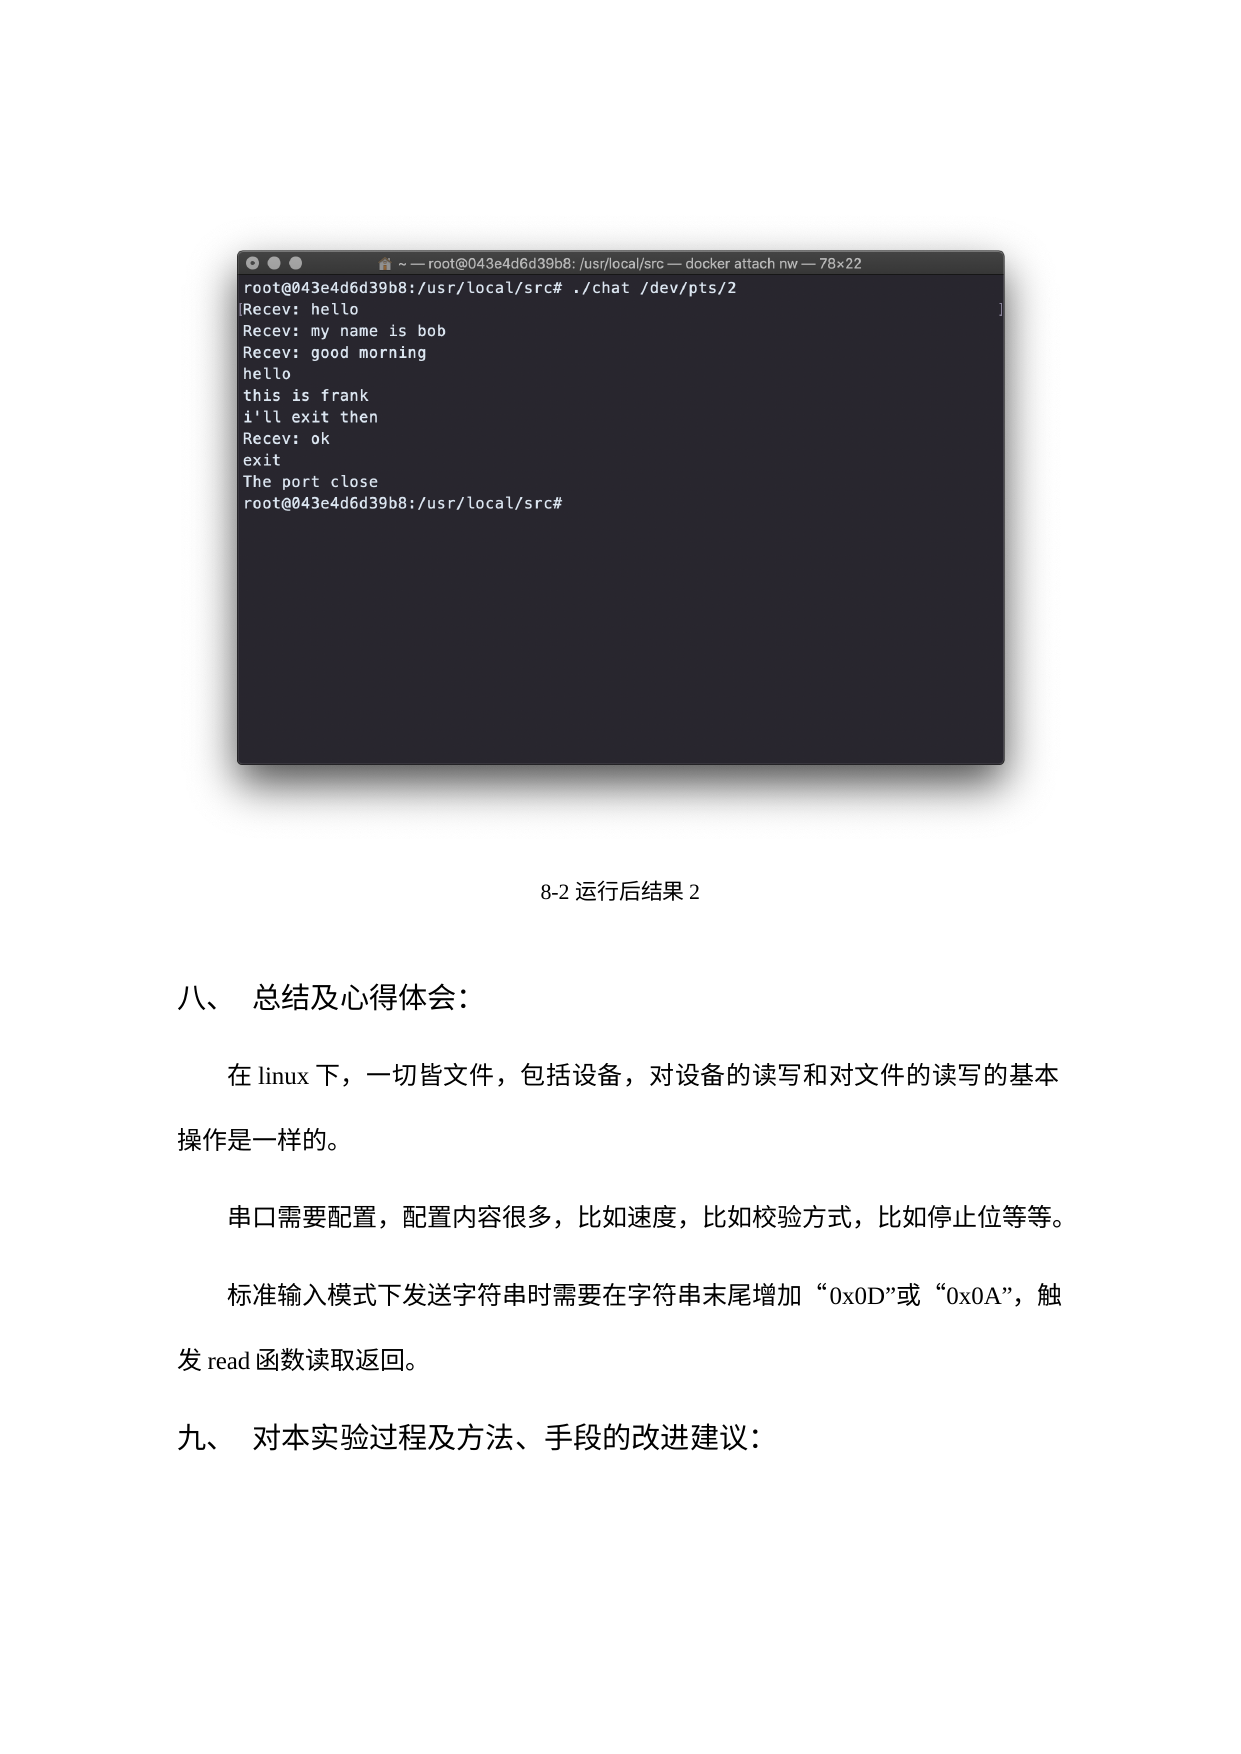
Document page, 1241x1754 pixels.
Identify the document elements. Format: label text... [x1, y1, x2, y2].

text 在linux下，一切皆文件，包括设备，对设备的读写和对文件的读写的基本操作是一样的。 [177, 1041, 1063, 1171]
list 总结及心得体会： [177, 963, 1063, 1028]
text 标准输入模式下发送字符串时需要在字符串末尾增加“0x0D”或“0x0A”，触发read函数读取返回。 [177, 1261, 1063, 1391]
picture [177, 210, 1063, 844]
text 8-2 运行后结果2 [177, 873, 1063, 906]
list 对本实验过程及方法、手段的改进建议： [177, 1403, 1063, 1468]
text 串口需要配置，配置内容很多，比如速度，比如校验方式，比如停止位等等。 [177, 1183, 1063, 1248]
